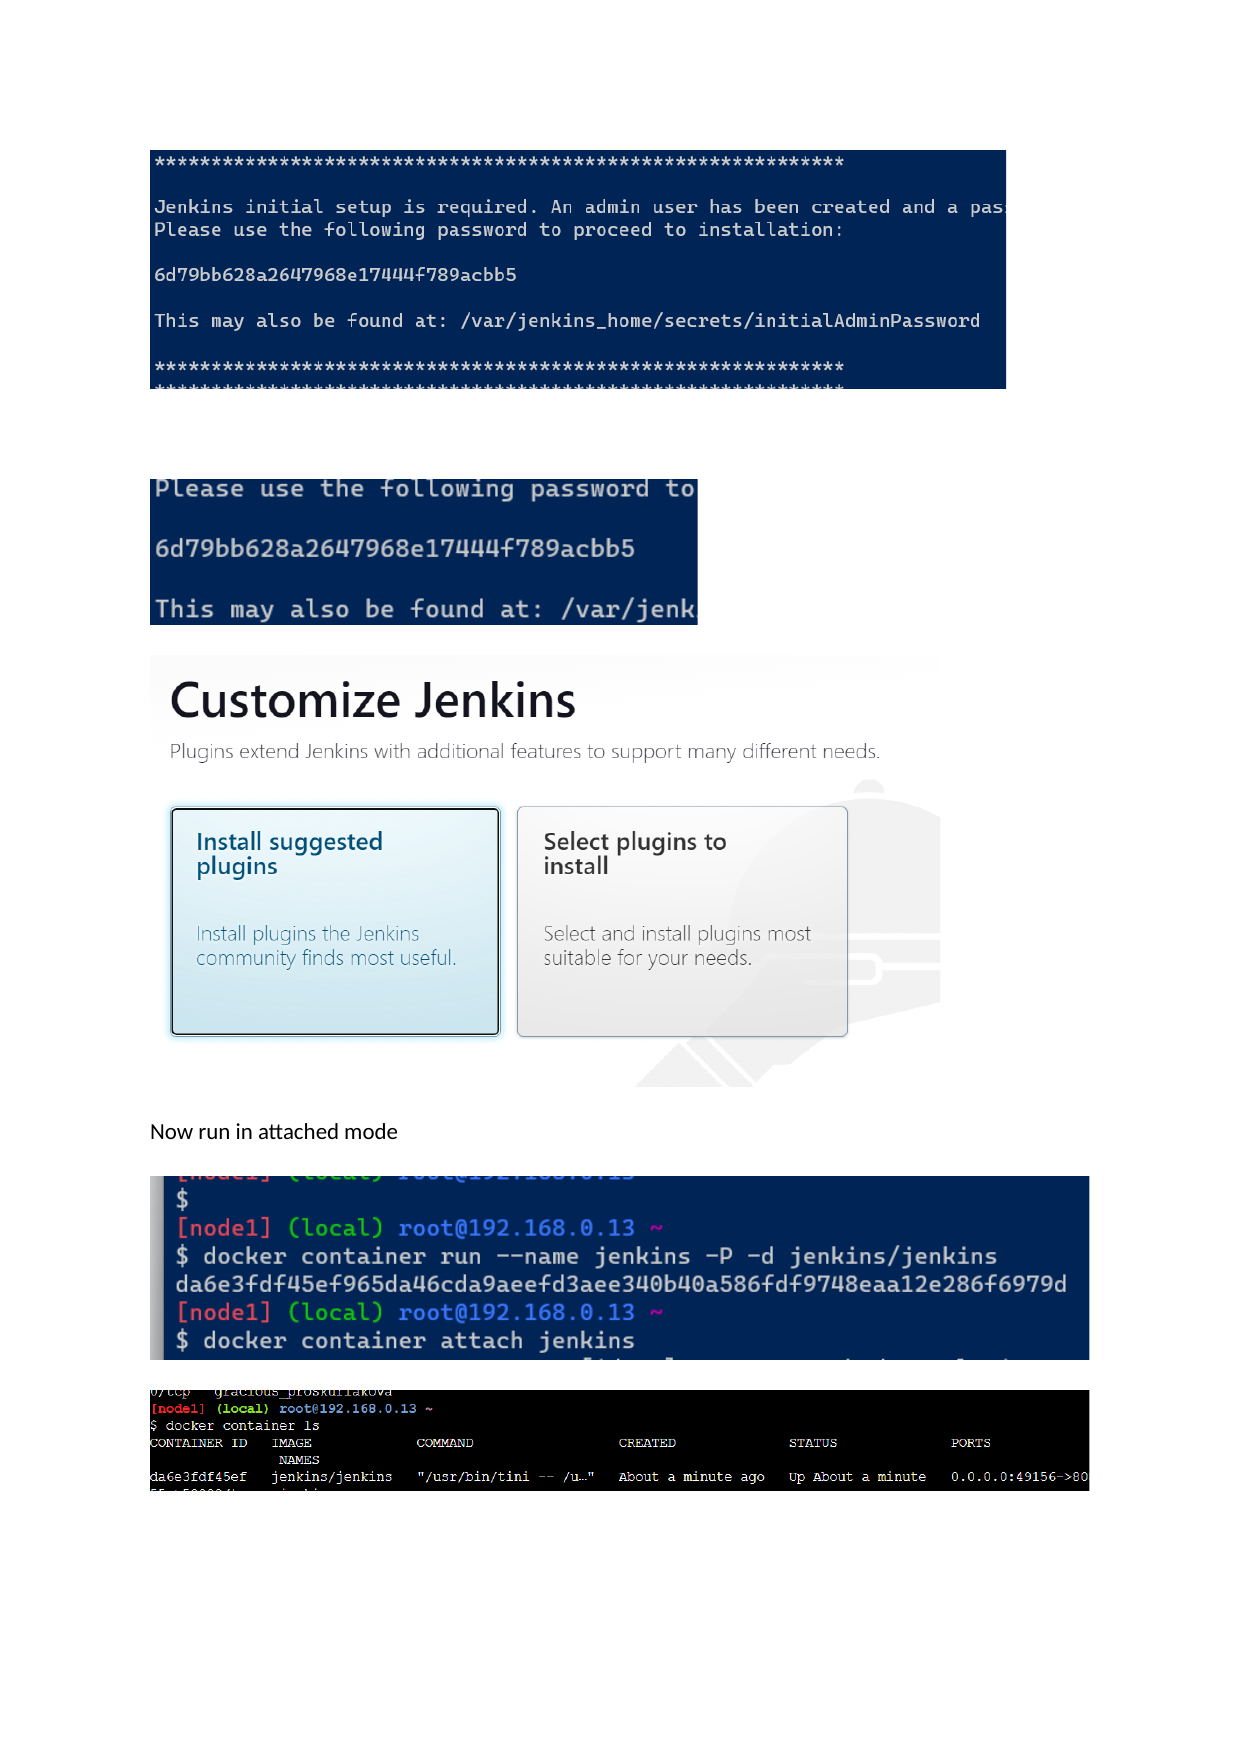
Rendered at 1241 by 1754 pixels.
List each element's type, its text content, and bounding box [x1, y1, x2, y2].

picture [150, 150, 1007, 389]
picture [150, 655, 941, 1087]
picture [150, 1176, 1090, 1360]
picture [150, 479, 698, 625]
list Now run in attached mode [150, 1117, 1090, 1146]
picture [150, 1390, 1090, 1491]
